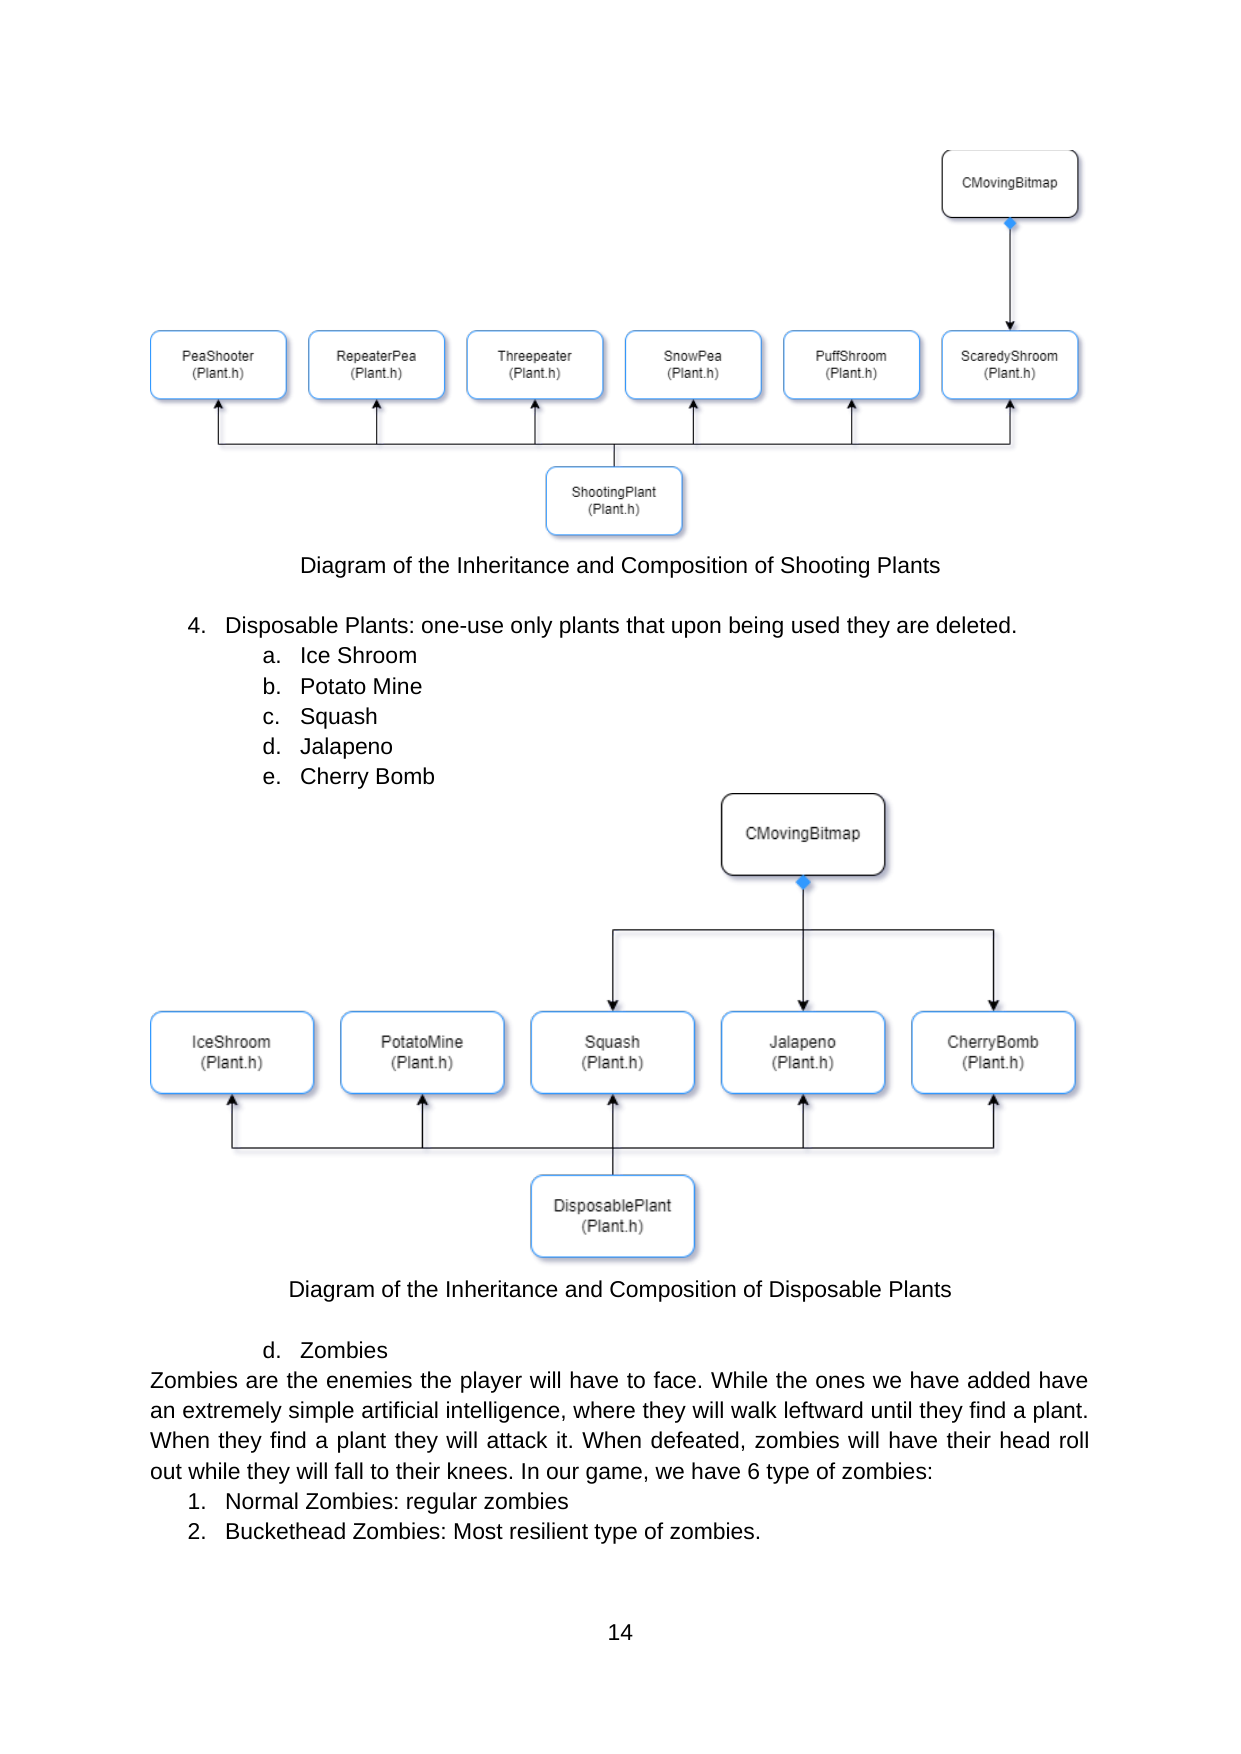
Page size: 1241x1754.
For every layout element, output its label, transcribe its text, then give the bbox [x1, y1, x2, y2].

list Normal Zombies: regular zombies [187, 1488, 1090, 1514]
list Buckethead Zombies: Most resilient type of zombies. [187, 1518, 1090, 1544]
picture [150, 150, 1091, 548]
picture [150, 793, 1091, 1273]
list Zombies [262, 1337, 1090, 1363]
text Diagram of the Inheritance and Composition of Disposable Plants [150, 1276, 1090, 1303]
text Diagram of the Inheritance and Composition of Shooting Plants [150, 552, 1090, 578]
list Jalapeno [262, 733, 1090, 759]
text Zombies are the enemies the player will have to face. While the ones we have added have an extremely simple artificial intelligence, where they will walk leftward until they find a plant. When they find a plant they will attack it. When defeated, zombies will have their head roll out while they will fall to their knees. In our game, we have 6 type of zombies: [150, 1367, 1090, 1484]
list Squash [262, 703, 1090, 729]
list Cherry Bomb [262, 763, 1090, 789]
list Ice Shroom [262, 642, 1090, 669]
list Disposable Plants: one-use only plants that upon being used they are deleted. [187, 612, 1090, 638]
list Potato Mine [262, 673, 1090, 699]
